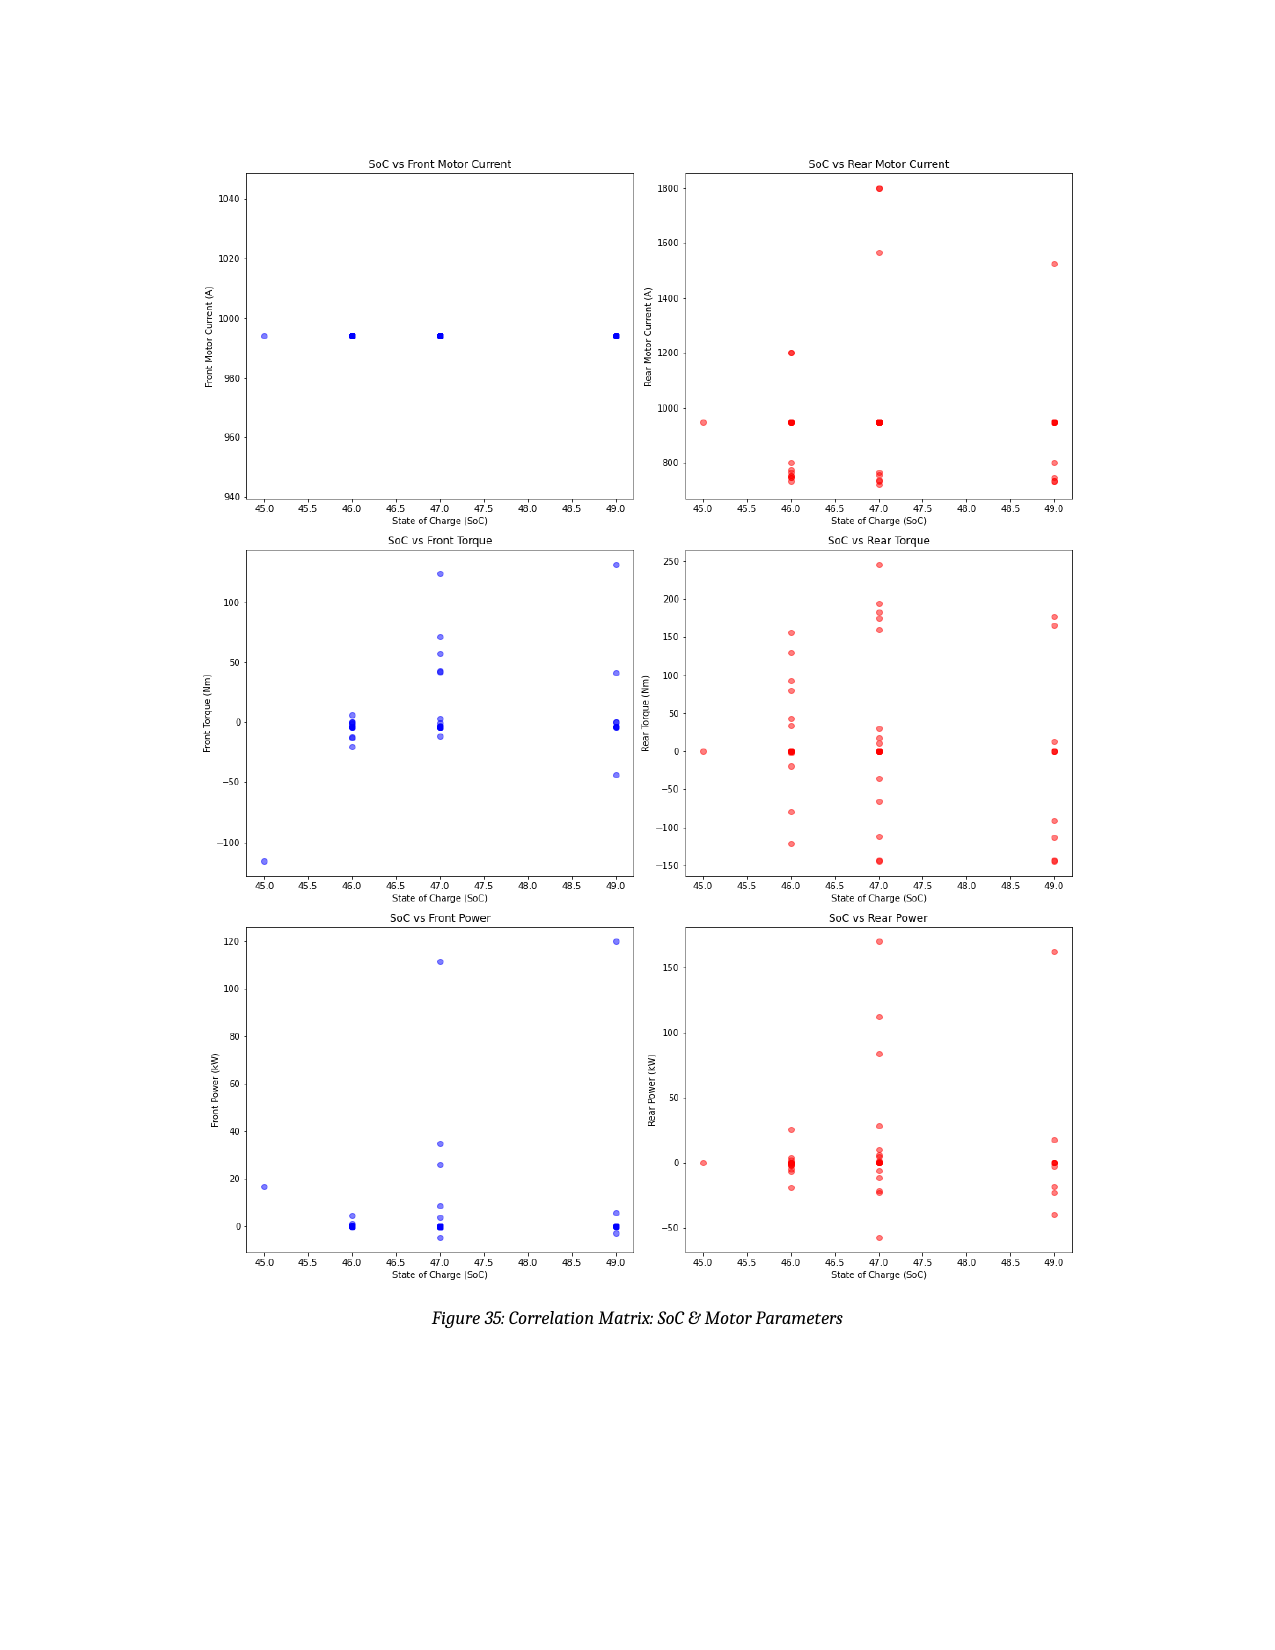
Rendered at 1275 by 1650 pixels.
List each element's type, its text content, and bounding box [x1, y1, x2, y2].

text Figure 35: Correlation Matrix: SoC & Motor Parameters [150, 1308, 1125, 1329]
picture [194, 150, 1081, 1289]
